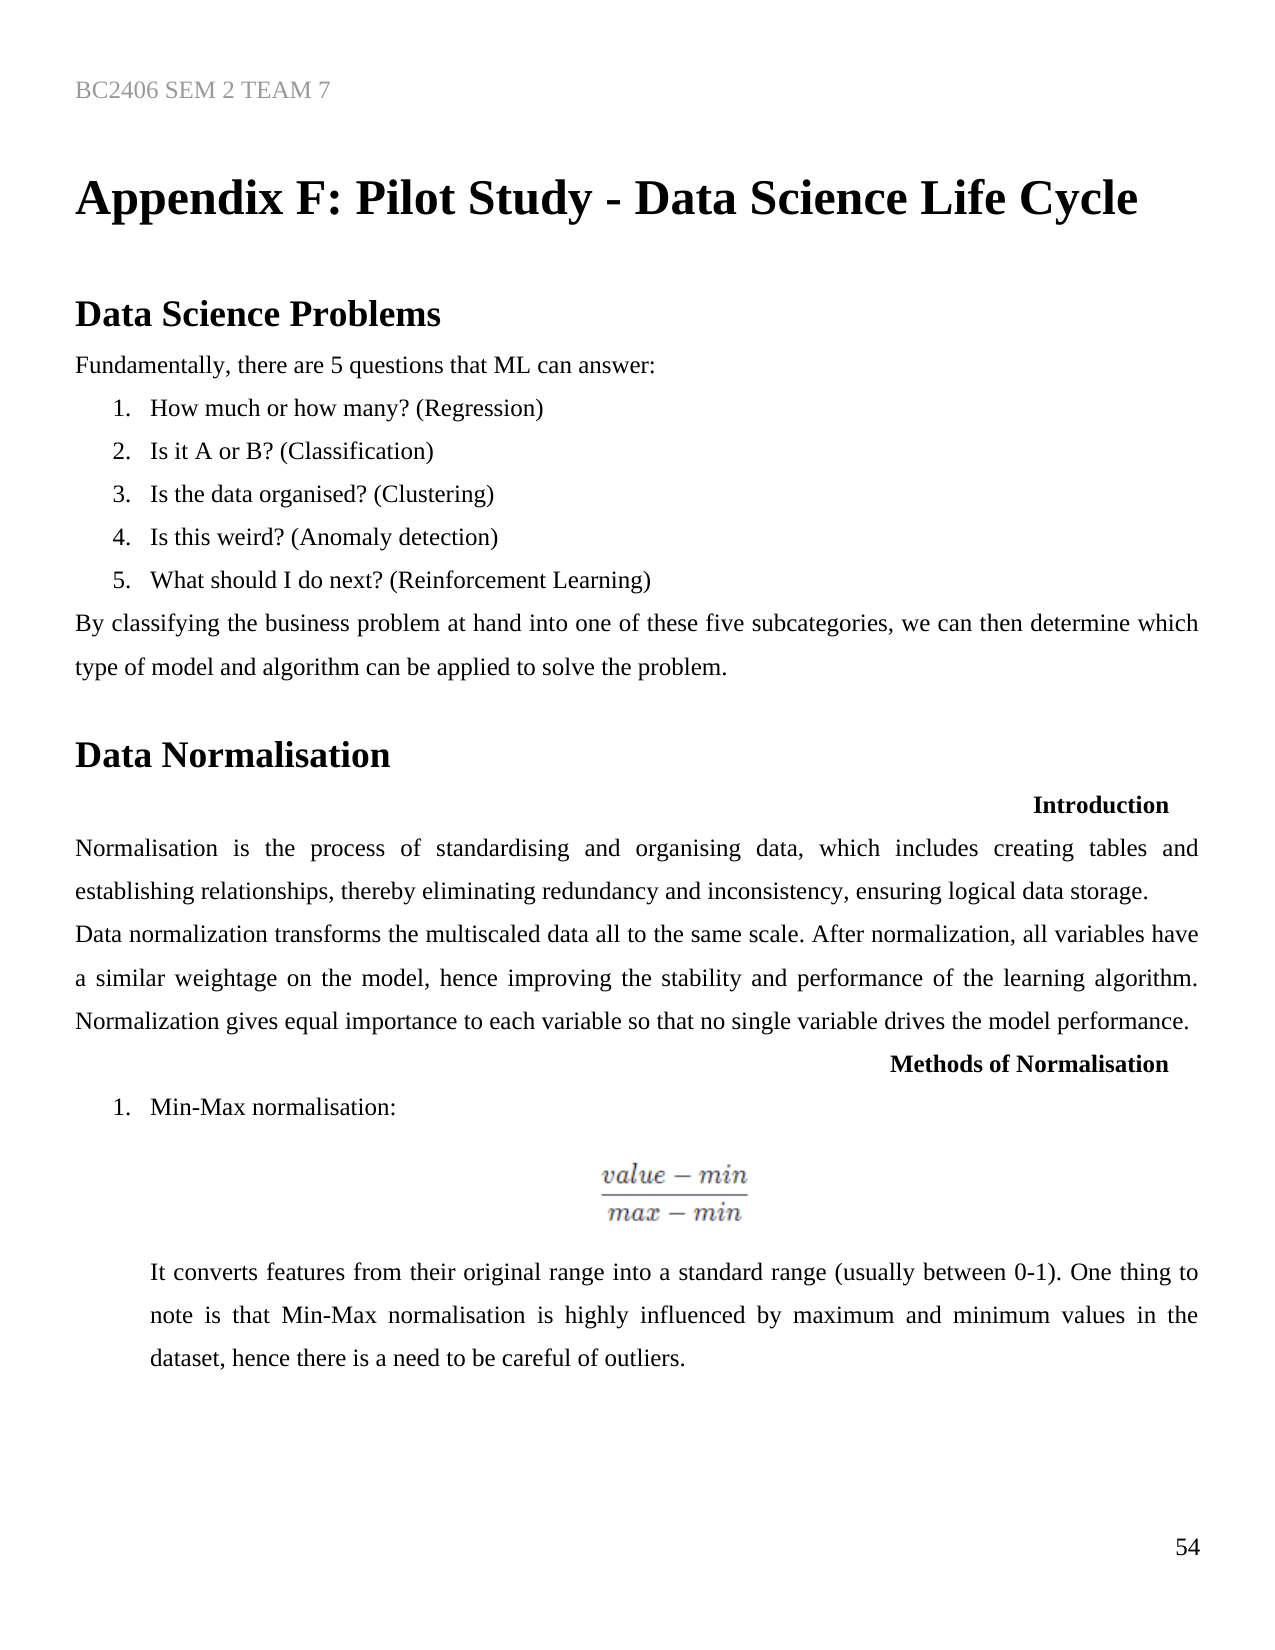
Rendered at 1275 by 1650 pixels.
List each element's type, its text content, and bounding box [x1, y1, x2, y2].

text By classifying the business problem at hand into one of these five subcategories, we can then determine which type of model and algorithm can be applied to solve the problem. [75, 608, 1200, 680]
subtitle Methods of Normalisation [75, 1049, 1169, 1078]
list Min-Max normalisation: [112, 1092, 1200, 1121]
subtitle Appendix F: Pilot Study - Data Science Life Cycle [75, 168, 1200, 226]
text Data normalization transforms the multiscaled data all to the same scale. After normalization, all variables have a similar weightage on the model, hence improving the stability and performance of the learning algorithm. Normalization gives equal importance to each variable so that no single variable drives the model performance. [75, 919, 1200, 1034]
subtitle Data Science Problems [75, 292, 1200, 335]
text Normalisation is the process of standardising and organising data, which includes creating tables and establishing relationships, thereby eliminating redundancy and inconsistency, ensuring logical data storage. [75, 833, 1200, 905]
text It converts features from their original range into a standard range (usually between 0-1). One thing to note is that Min-Max normalisation is highly influenced by maximum and minimum values in the dataset, hence there is a need to be careful of outliers. [150, 1257, 1200, 1372]
subtitle Introduction [75, 790, 1169, 819]
picture [591, 1135, 759, 1243]
text Fundamentally, there are 5 questions that ML can answer: [75, 350, 1200, 378]
subtitle Data Normalisation [75, 732, 1200, 775]
list How much or how many? (Regression) [112, 393, 1200, 422]
list Is this weird? (Anomaly detection) [112, 522, 1200, 551]
list Is it A or B? (Classification) [112, 436, 1200, 465]
list What should I do next? (Reinforcement Learning) [112, 565, 1200, 594]
list Is the data organised? (Clustering) [112, 479, 1200, 508]
